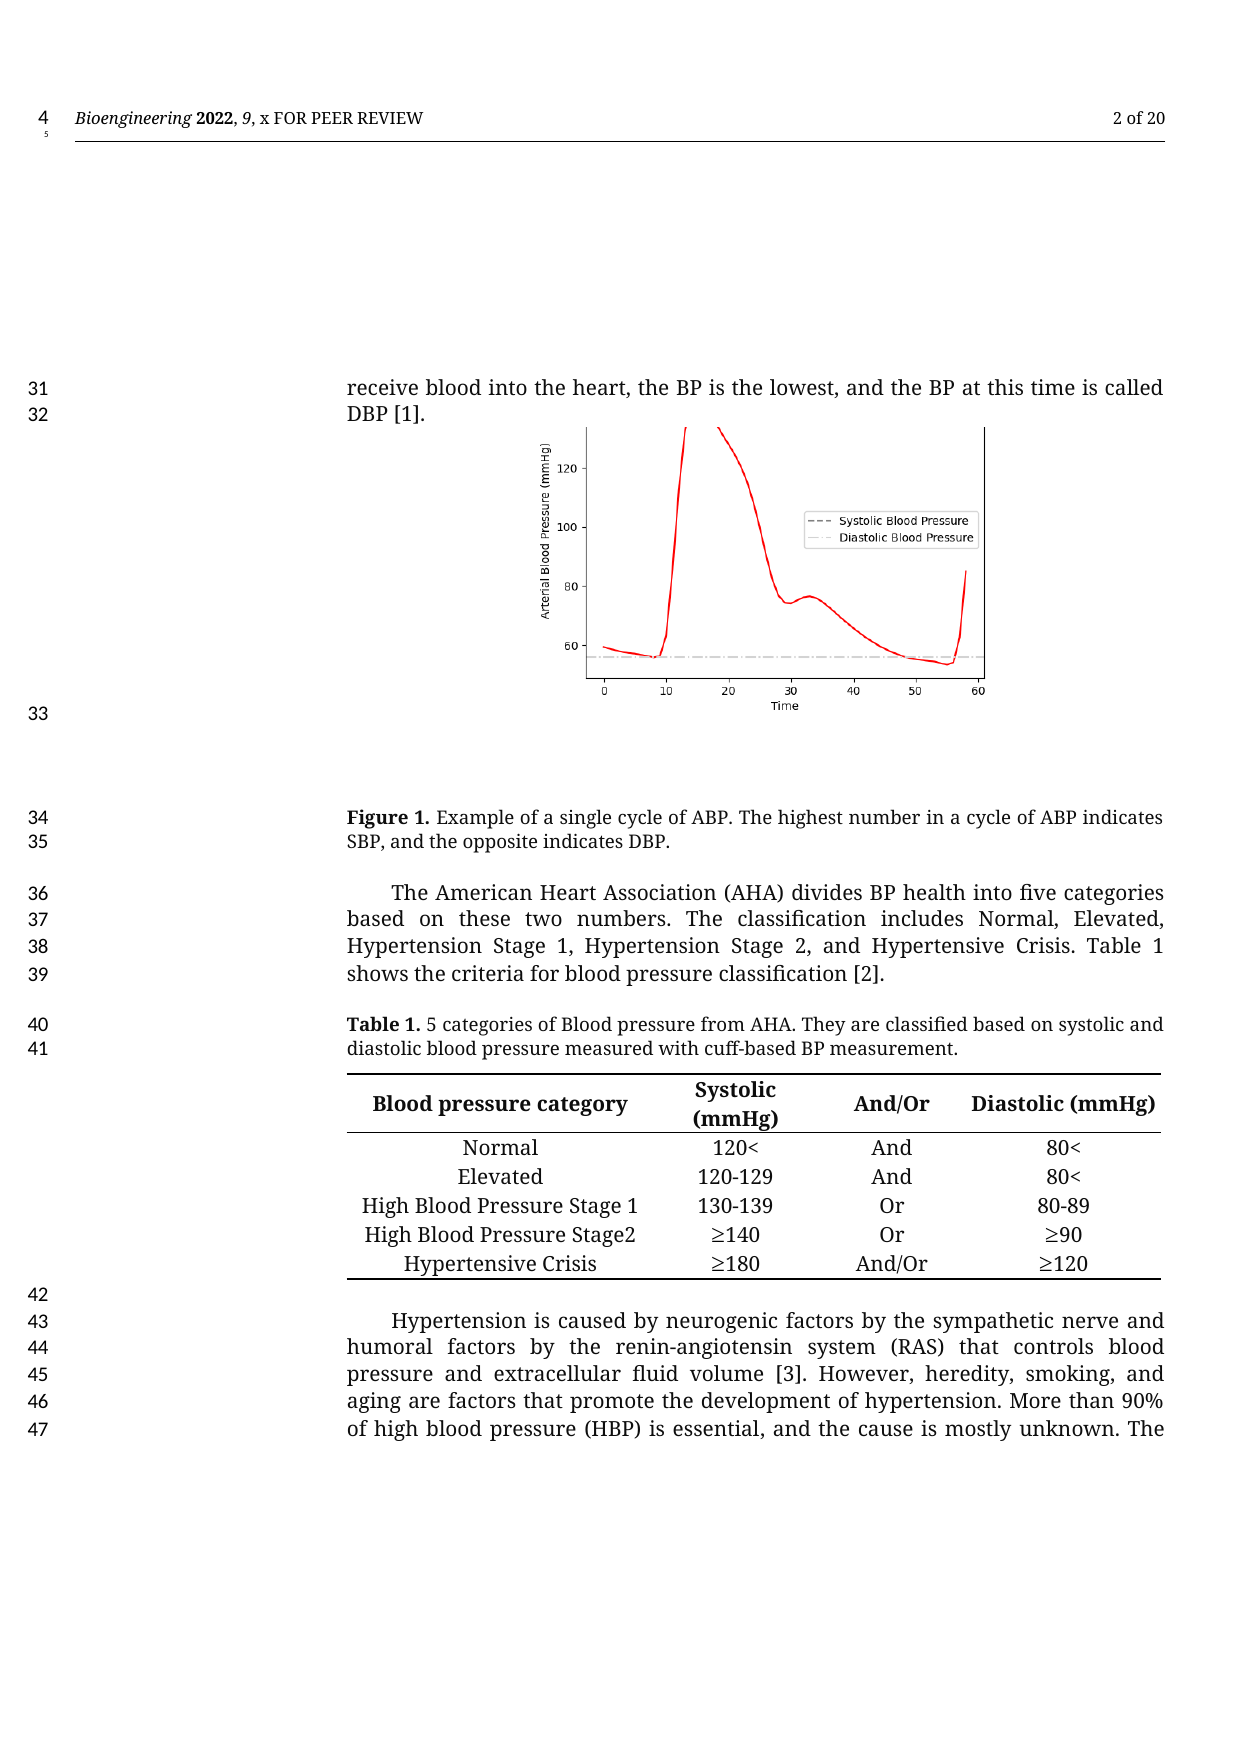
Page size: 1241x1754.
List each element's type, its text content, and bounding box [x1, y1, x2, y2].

table_cell Elevated [347, 1162, 654, 1191]
table_cell 120< [654, 1133, 817, 1162]
table_cell And/Or [817, 1249, 966, 1278]
table_cell 130-139 [654, 1191, 817, 1220]
table_cell Or [817, 1220, 966, 1249]
table_header Diastolic (mmHg) [966, 1075, 1161, 1132]
table_cell 80< [966, 1133, 1161, 1162]
table_cell Or [817, 1191, 966, 1220]
table_cell And [817, 1133, 966, 1162]
table_header Systolic (mmHg) [654, 1075, 817, 1132]
table_cell And [817, 1162, 966, 1191]
picture [521, 427, 1035, 720]
text Figure 1. Example of a single cycle of ABP. The highest number in a cycle of ABP indicates SBP, and the opposite indicates DBP. [347, 806, 1165, 854]
table_header Blood pressure category [347, 1075, 654, 1132]
table_cell Normal [347, 1133, 654, 1162]
table_cell 180 [654, 1249, 817, 1278]
table_cell 120-129 [654, 1162, 817, 1191]
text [347, 374, 1165, 428]
table_cell 80< [966, 1162, 1161, 1191]
table_cell 80-89 [966, 1191, 1161, 1220]
table_cell 90 [966, 1220, 1161, 1249]
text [347, 1307, 1165, 1442]
text The American Heart Association (AHA) divides BP health into five categories based on these two numbers. The classification includes Normal, Elevated, Hypertension Stage 1, Hypertension Stage 2, and Hypertensive Crisis. Table 1 shows the criteria for blood pressure classification [2]. [347, 879, 1165, 987]
text Table 1. 5 categories of Blood pressure from AHA. They are classified based on systolic and diastolic blood pressure measured with cuff-based BP measurement. [347, 1012, 1165, 1061]
table_cell High Blood Pressure Stage2 [347, 1220, 654, 1249]
table_cell Hypertensive Crisis [347, 1249, 654, 1278]
table_cell 140 [654, 1220, 817, 1249]
table_header And/Or [817, 1075, 966, 1132]
table_cell 120 [966, 1249, 1161, 1278]
table_cell High Blood Pressure Stage 1 [347, 1191, 654, 1220]
